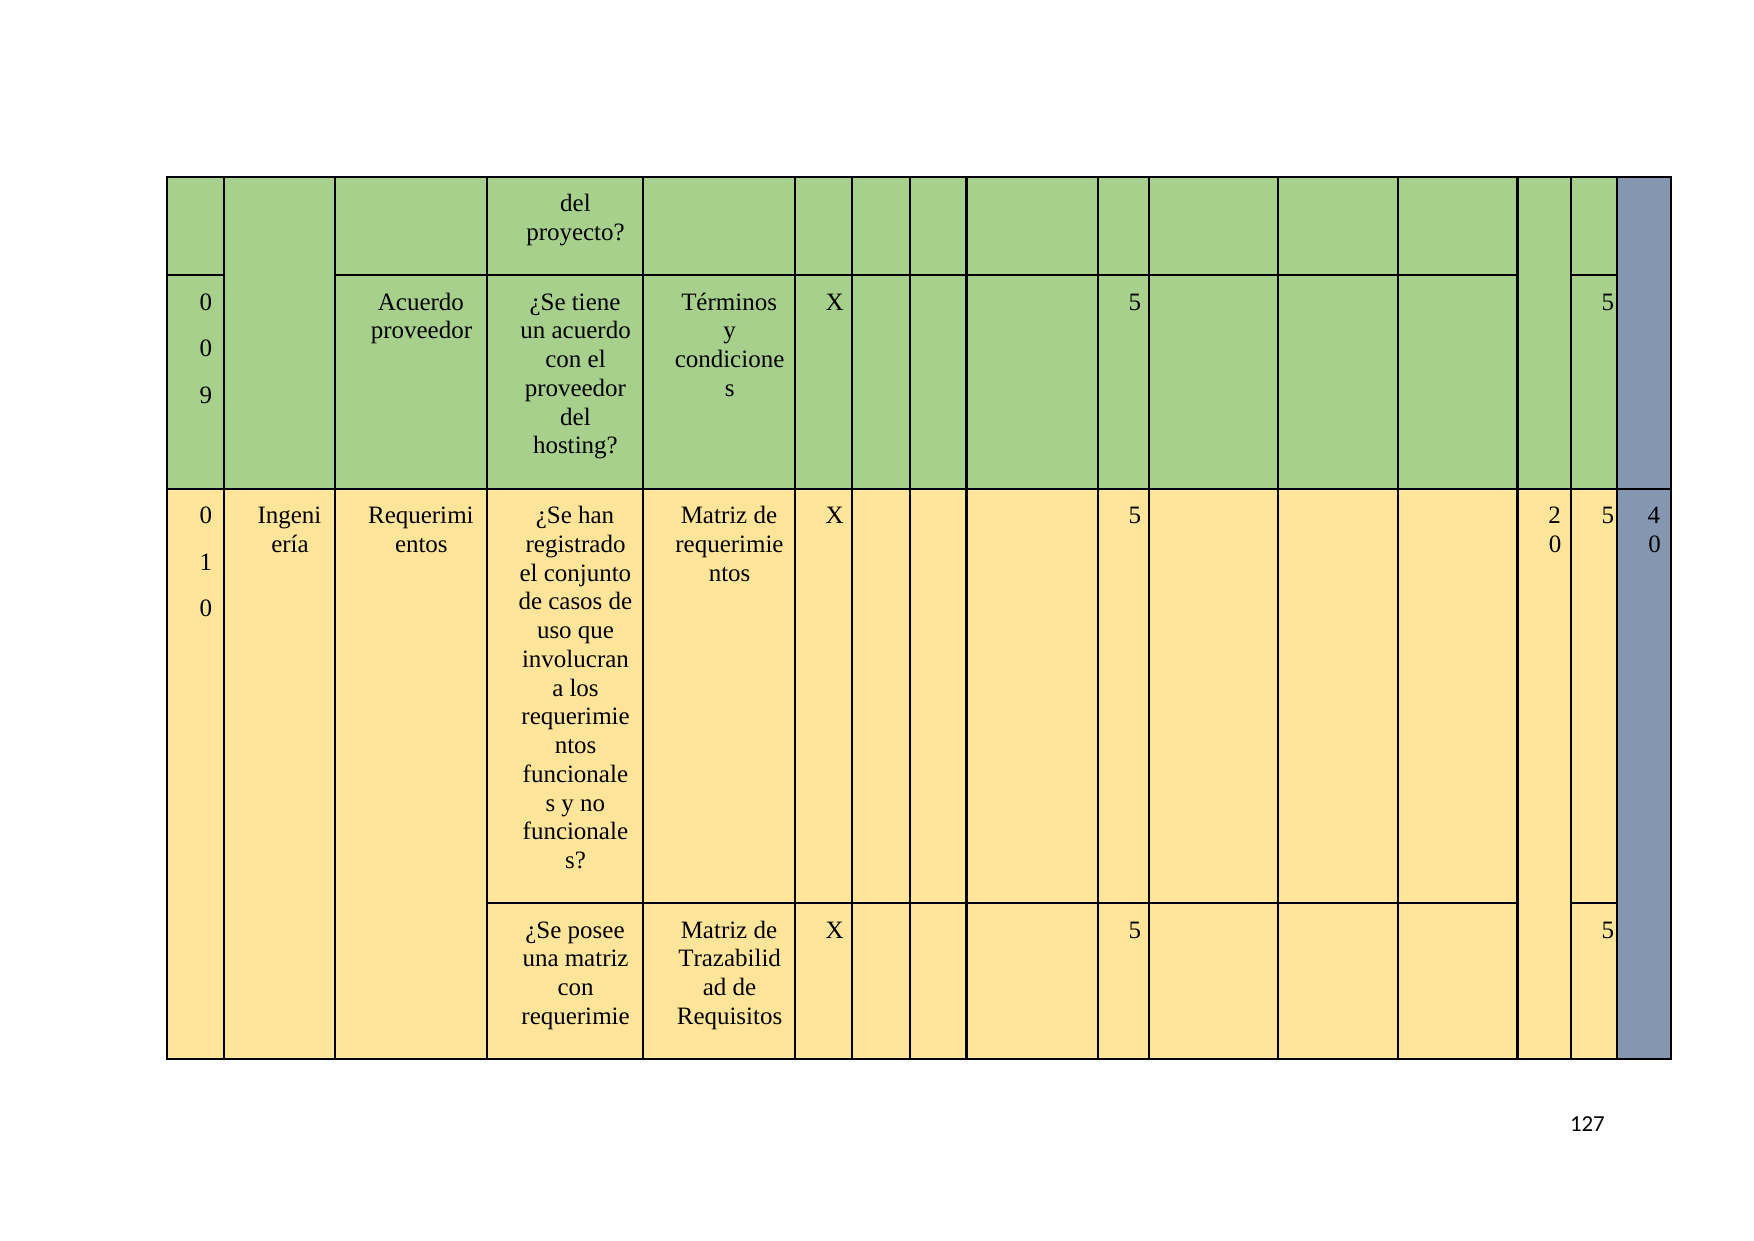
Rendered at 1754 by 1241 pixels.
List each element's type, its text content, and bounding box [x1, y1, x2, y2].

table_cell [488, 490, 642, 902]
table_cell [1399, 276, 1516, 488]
table_cell 5 [1099, 178, 1148, 274]
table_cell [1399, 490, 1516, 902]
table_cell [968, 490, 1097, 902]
table_cell [1399, 178, 1516, 274]
table_cell X [796, 178, 851, 274]
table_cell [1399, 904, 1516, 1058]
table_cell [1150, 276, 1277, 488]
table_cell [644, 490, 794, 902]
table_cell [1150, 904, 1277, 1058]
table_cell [488, 178, 642, 274]
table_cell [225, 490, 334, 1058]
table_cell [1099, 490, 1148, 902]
table_cell [1150, 178, 1277, 274]
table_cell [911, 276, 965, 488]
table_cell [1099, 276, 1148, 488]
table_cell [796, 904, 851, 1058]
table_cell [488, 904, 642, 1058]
table_cell [1279, 178, 1397, 274]
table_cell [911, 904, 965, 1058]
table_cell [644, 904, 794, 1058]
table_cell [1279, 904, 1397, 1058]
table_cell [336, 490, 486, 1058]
table_cell 0 0 8 [168, 178, 223, 274]
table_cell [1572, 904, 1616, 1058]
table_cell [911, 178, 965, 274]
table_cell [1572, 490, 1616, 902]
table_cell [853, 178, 909, 274]
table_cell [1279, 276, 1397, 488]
table_cell [853, 276, 909, 488]
table_cell X [796, 276, 851, 488]
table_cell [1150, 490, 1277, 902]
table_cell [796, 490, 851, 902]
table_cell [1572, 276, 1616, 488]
table_cell Acuerdo proveedor [336, 276, 486, 488]
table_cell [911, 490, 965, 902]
table_cell [968, 178, 1097, 274]
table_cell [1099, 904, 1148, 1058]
table_cell Términos y condiciones [644, 276, 794, 488]
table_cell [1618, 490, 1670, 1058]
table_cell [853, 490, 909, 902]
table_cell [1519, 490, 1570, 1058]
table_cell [644, 178, 794, 274]
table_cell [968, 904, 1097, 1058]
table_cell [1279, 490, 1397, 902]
table_cell 5 [1572, 178, 1616, 274]
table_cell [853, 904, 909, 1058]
table_cell 0 0 9 [168, 276, 223, 488]
table_cell ¿Se tiene un acuerdo con el proveedor del hosting? [488, 276, 642, 488]
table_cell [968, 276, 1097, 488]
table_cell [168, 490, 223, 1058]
